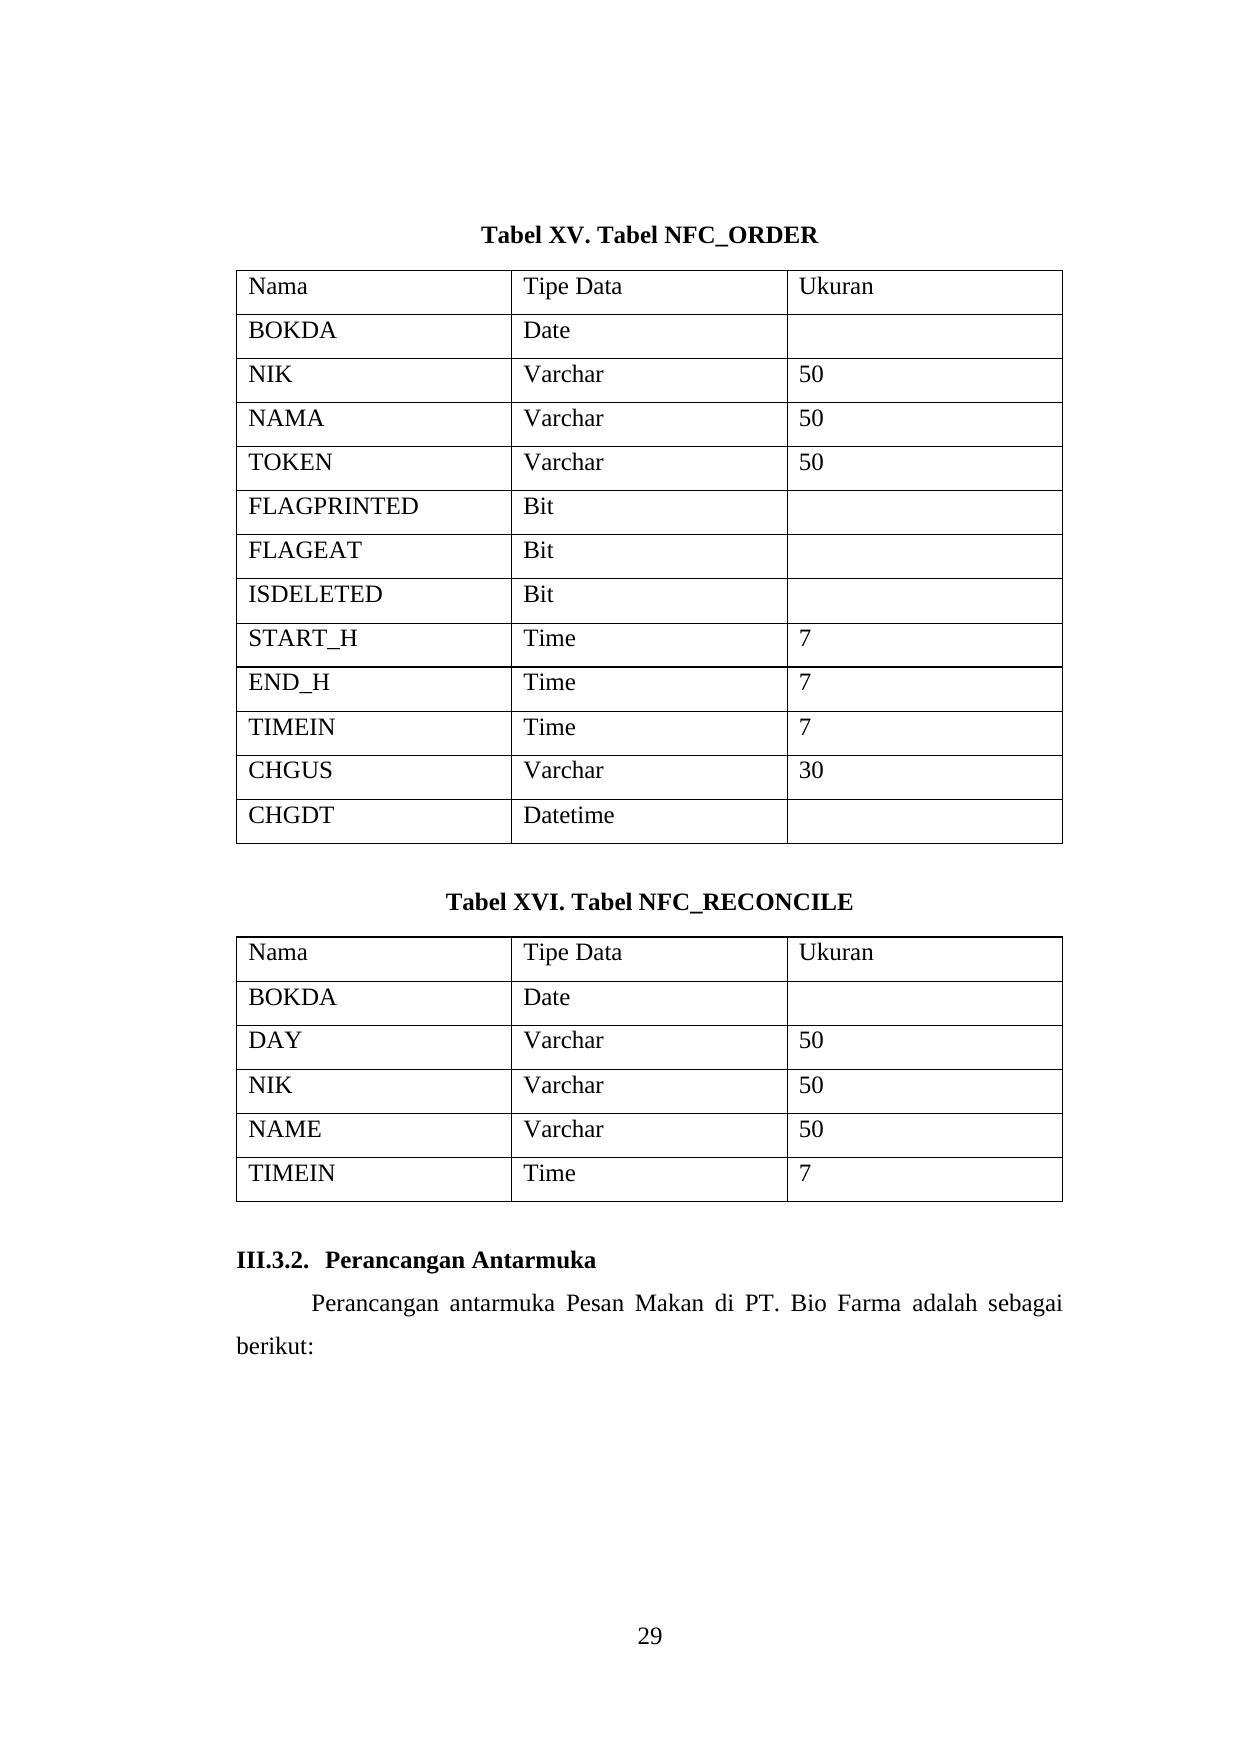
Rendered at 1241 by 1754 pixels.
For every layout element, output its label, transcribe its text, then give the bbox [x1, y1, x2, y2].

table_cell Time [512, 712, 787, 754]
table_cell NIK [237, 1070, 511, 1113]
table_cell Varchar [512, 1026, 787, 1069]
table_cell CHGDT [237, 800, 511, 843]
table_cell [788, 315, 1062, 358]
table_header Nama [237, 271, 511, 314]
table_cell NAMA [237, 403, 511, 446]
table_cell START_H [237, 624, 511, 666]
table_cell 50 [788, 1026, 1062, 1069]
table_cell TOKEN [237, 447, 511, 490]
table_header Tipe Data [512, 938, 787, 981]
table_cell DAY [237, 1026, 511, 1069]
table_header Ukuran [788, 271, 1062, 314]
table_cell 7 [788, 1158, 1062, 1201]
list Perancangan antarmuka Pesan Makan di PT. Bio Farma adalah sebagai berikut: [236, 1288, 1063, 1360]
table_cell Varchar [512, 403, 787, 446]
table_cell Bit [512, 491, 787, 534]
table_cell 7 [788, 624, 1062, 666]
table_cell TIMEIN [237, 1158, 511, 1201]
table_cell TIMEIN [237, 712, 511, 754]
table_header Tipe Data [512, 271, 787, 314]
table_cell [788, 579, 1062, 622]
table_cell 50 [788, 359, 1062, 402]
table_cell 50 [788, 1114, 1062, 1157]
table_cell Time [512, 668, 787, 711]
table_cell Time [512, 624, 787, 666]
table_cell Varchar [512, 756, 787, 799]
text Tabel XVI. Tabel NFC_RECONCILE [236, 887, 1063, 916]
table_header Ukuran [788, 938, 1062, 981]
table_cell 50 [788, 403, 1062, 446]
table_cell Time [512, 1158, 787, 1201]
table_cell BOKDA [237, 982, 511, 1024]
table_cell NIK [237, 359, 511, 402]
table_cell Varchar [512, 1070, 787, 1113]
table_cell Bit [512, 535, 787, 578]
text Tabel XV. Tabel NFC_ORDER [236, 220, 1063, 249]
table_cell END_H [237, 668, 511, 711]
table_cell FLAGPRINTED [237, 491, 511, 534]
table_cell Varchar [512, 359, 787, 402]
table_cell [788, 535, 1062, 578]
table_cell NAME [237, 1114, 511, 1157]
table_cell Bit [512, 579, 787, 622]
table_cell ISDELETED [237, 579, 511, 622]
table_cell Date [512, 315, 787, 358]
table_cell [788, 800, 1062, 843]
table_cell 50 [788, 1070, 1062, 1113]
table_cell 7 [788, 668, 1062, 711]
table_cell BOKDA [237, 315, 511, 358]
table_cell Datetime [512, 800, 787, 843]
table_cell CHGUS [237, 756, 511, 799]
subtitle Perancangan Antarmuka [236, 1245, 1063, 1274]
table_cell [788, 491, 1062, 534]
table_cell [788, 982, 1062, 1024]
table_cell Date [512, 982, 787, 1024]
table_cell Varchar [512, 1114, 787, 1157]
table_cell 30 [788, 756, 1062, 799]
table_cell Varchar [512, 447, 787, 490]
table_cell FLAGEAT [237, 535, 511, 578]
table_cell 50 [788, 447, 1062, 490]
table_cell 7 [788, 712, 1062, 754]
table_header Nama [237, 938, 511, 981]
